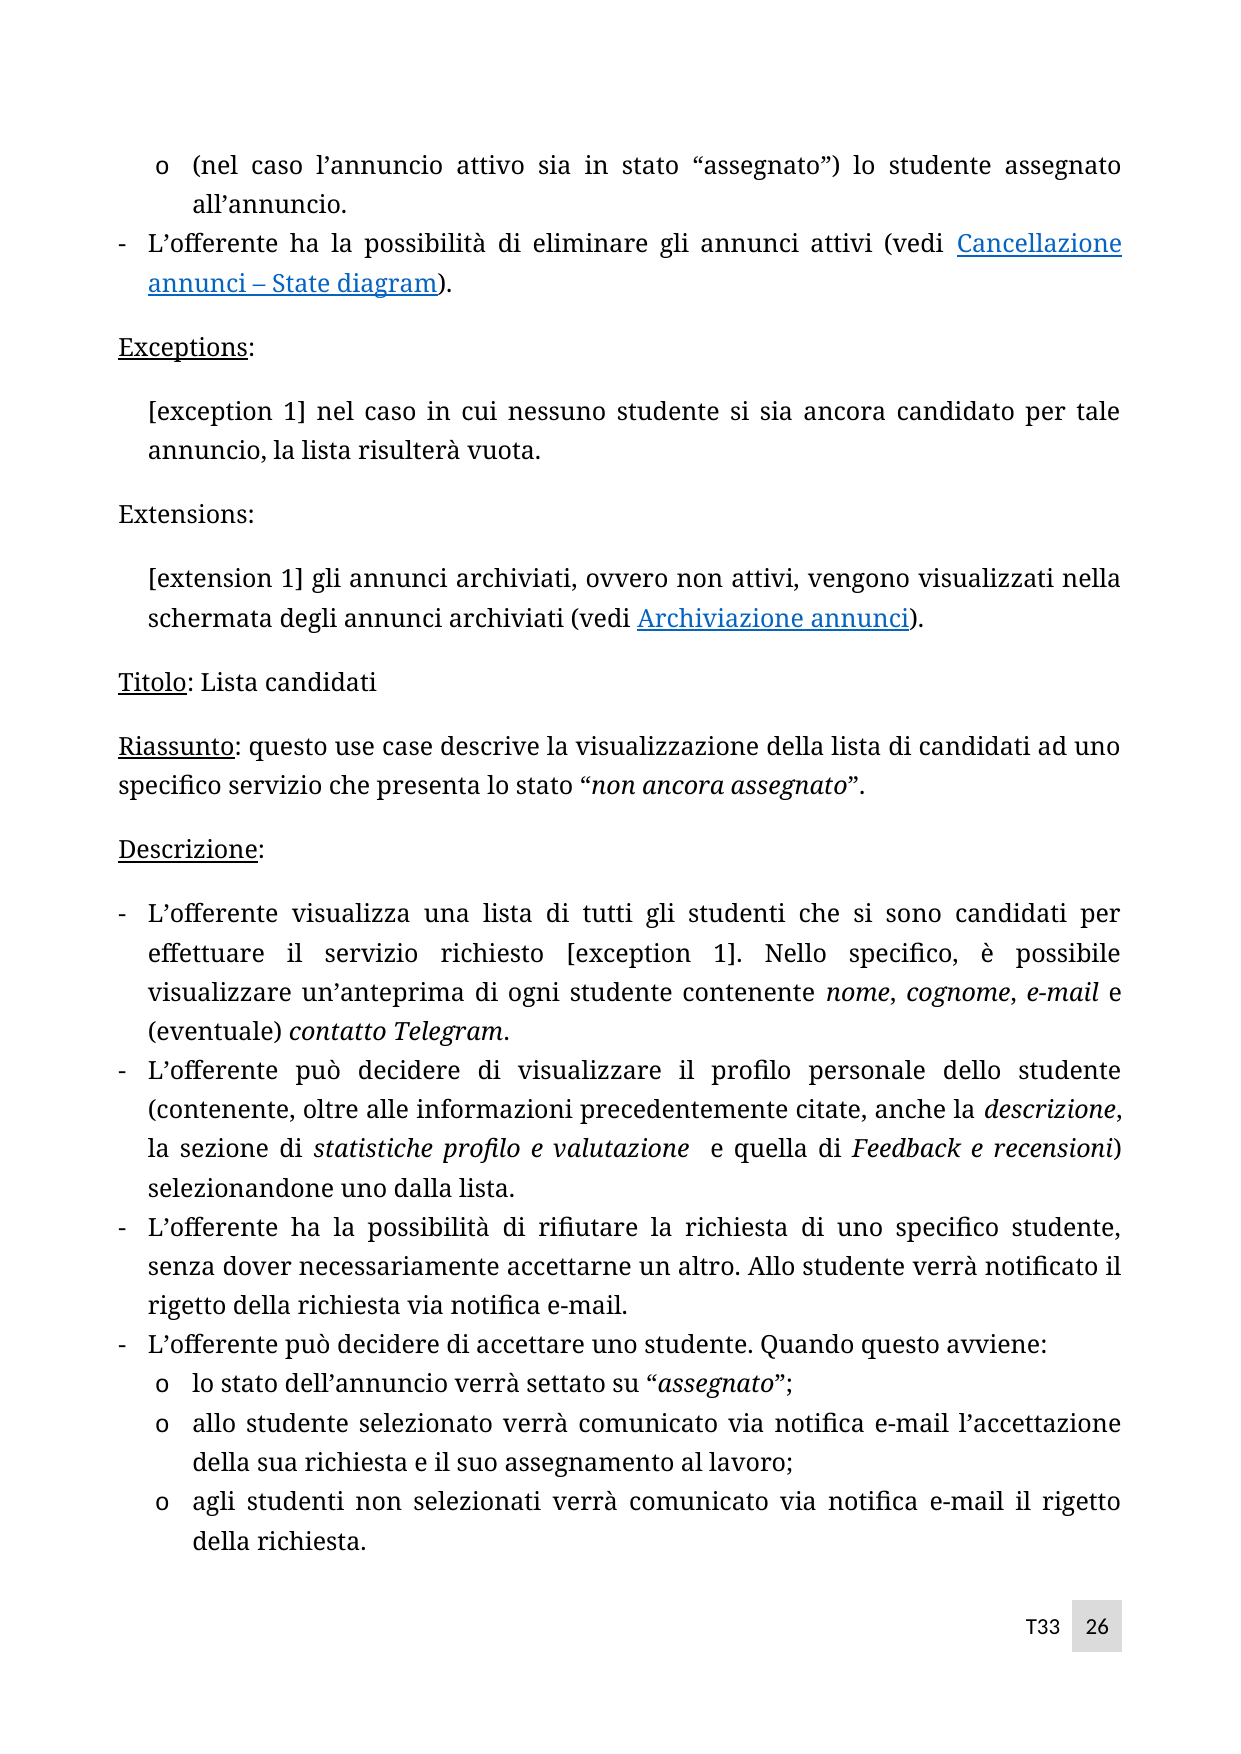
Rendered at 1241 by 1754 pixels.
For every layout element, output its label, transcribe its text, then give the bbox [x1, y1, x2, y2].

text Riassunto: questo use case descrive la visualizzazione della lista di candidati ad uno specifico servizio che presenta lo stato “non ancora assegnato”. [118, 729, 1122, 802]
list L’offerente può decidere di accettare uno studente. Quando questo avviene: [118, 1327, 1122, 1361]
list L’offerente visualizza una lista di tutti gli studenti che si sono candidati per effettuare il servizio richiesto [exception 1]. Nello specifico, è possibile visualizzare un’anteprima di ogni studente contenente nome, cognome, e-mail e (eventuale) contatto Telegram. [118, 896, 1122, 1048]
list lo stato dell’annuncio verrà settato su “assegnato”; [154, 1366, 1122, 1400]
list (nel caso l’annuncio attivo sia in stato “assegnato”) lo studente assegnato all’annuncio. [154, 148, 1122, 221]
text Titolo: Lista candidati [118, 664, 1122, 698]
text Extensions: [118, 497, 1122, 531]
list L’offerente ha la possibilità di eliminare gli annunci attivi (vedi Cancellazione annunci – State diagram). [118, 226, 1122, 299]
list L’offerente può decidere di visualizzare il profilo personale dello studente (contenente, oltre alle informazioni precedentemente citate, anche la descrizione, la sezione di statistiche profilo e valutazione e quella di Feedback e recensioni) selezionandone uno dalla lista. [118, 1053, 1122, 1204]
list allo studente selezionato verrà comunicato via notifica e-mail l’accettazione della sua richiesta e il suo assegnamento al lavoro; [154, 1406, 1122, 1479]
text Descrizione: [118, 832, 1122, 866]
list agli studenti non selezionati verrà comunicato via notifica e-mail il rigetto della richiesta. [154, 1484, 1122, 1557]
text [extension 1] gli annunci archiviati, ovvero non attivi, vengono visualizzati nella schermata degli annunci archiviati (vedi Archiviazione annunci). [148, 561, 1122, 634]
list L’offerente ha la possibilità di rifiutare la richiesta di uno specifico studente, senza dover necessariamente accettarne un altro. Allo studente verrà notificato il rigetto della richiesta via notifica e-mail. [118, 1209, 1122, 1322]
text [exception 1] nel caso in cui nessuno studente si sia ancora candidato per tale annuncio, la lista risulterà vuota. [148, 394, 1122, 467]
text Exceptions: [118, 329, 1122, 363]
